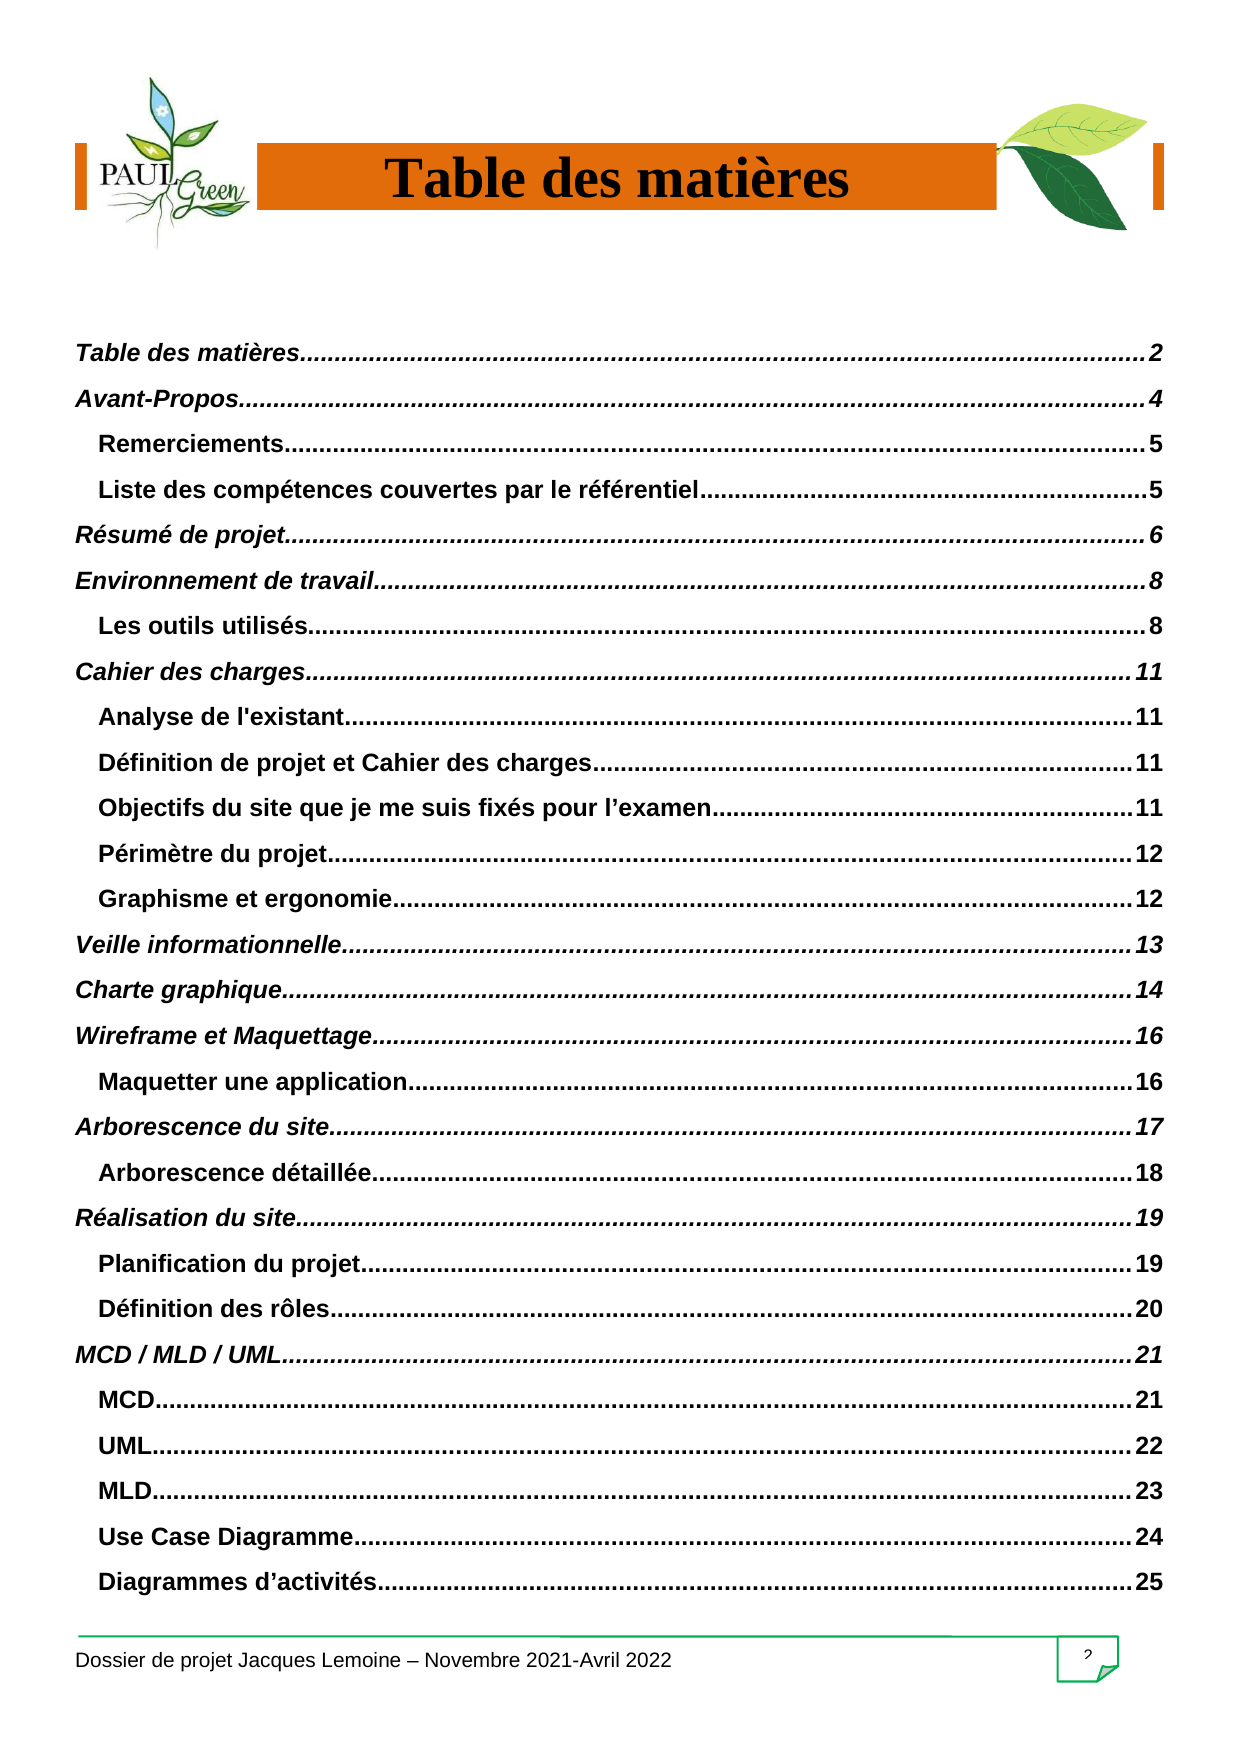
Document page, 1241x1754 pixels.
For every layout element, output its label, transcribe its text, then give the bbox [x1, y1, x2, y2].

text Périmètre du projet 12 [98, 839, 1164, 868]
text Table des matières 2 [75, 338, 1164, 367]
text Charte graphique 14 [75, 976, 1164, 1004]
text Environnement de travail 8 [75, 566, 1164, 594]
text MCD / MLD / UML 21 [75, 1340, 1164, 1368]
text Graphisme et ergonomie 12 [98, 884, 1164, 913]
text Avant-Propos 4 [75, 384, 1164, 412]
text Réalisation du site 19 [75, 1203, 1164, 1232]
text MCD 21 [98, 1385, 1164, 1414]
text Diagrammes d’activités 25 [98, 1567, 1164, 1596]
text Use Case Diagramme 24 [98, 1522, 1164, 1551]
text Résumé de projet 6 [75, 520, 1164, 549]
text Analyse de l'existant 11 [98, 702, 1164, 731]
text Wireframe et Maquettage 16 [75, 1021, 1164, 1050]
text Cahier des charges 11 [75, 657, 1164, 686]
subtitle Table des matières [258, 143, 996, 210]
text Arborescence détaillée 18 [98, 1158, 1164, 1186]
text Objectifs du site que je me suis fixés pour l’examen 11 [98, 793, 1164, 822]
text Planification du projet 19 [98, 1249, 1164, 1277]
text Remerciements 5 [98, 429, 1164, 458]
text Liste des compétences couvertes par le référentiel 5 [98, 475, 1164, 503]
text MLD 23 [98, 1476, 1164, 1505]
text Maquetter une application 16 [98, 1067, 1164, 1095]
picture [996, 93, 1154, 238]
text Définition de projet et Cahier des charges 11 [98, 748, 1164, 777]
text Définition des rôles 20 [98, 1294, 1164, 1323]
text Veille informationnelle 13 [75, 930, 1164, 959]
text Les outils utilisés 8 [98, 611, 1164, 640]
text Arborescence du site 17 [75, 1112, 1164, 1141]
text UML 22 [98, 1431, 1164, 1459]
picture [86, 66, 258, 257]
